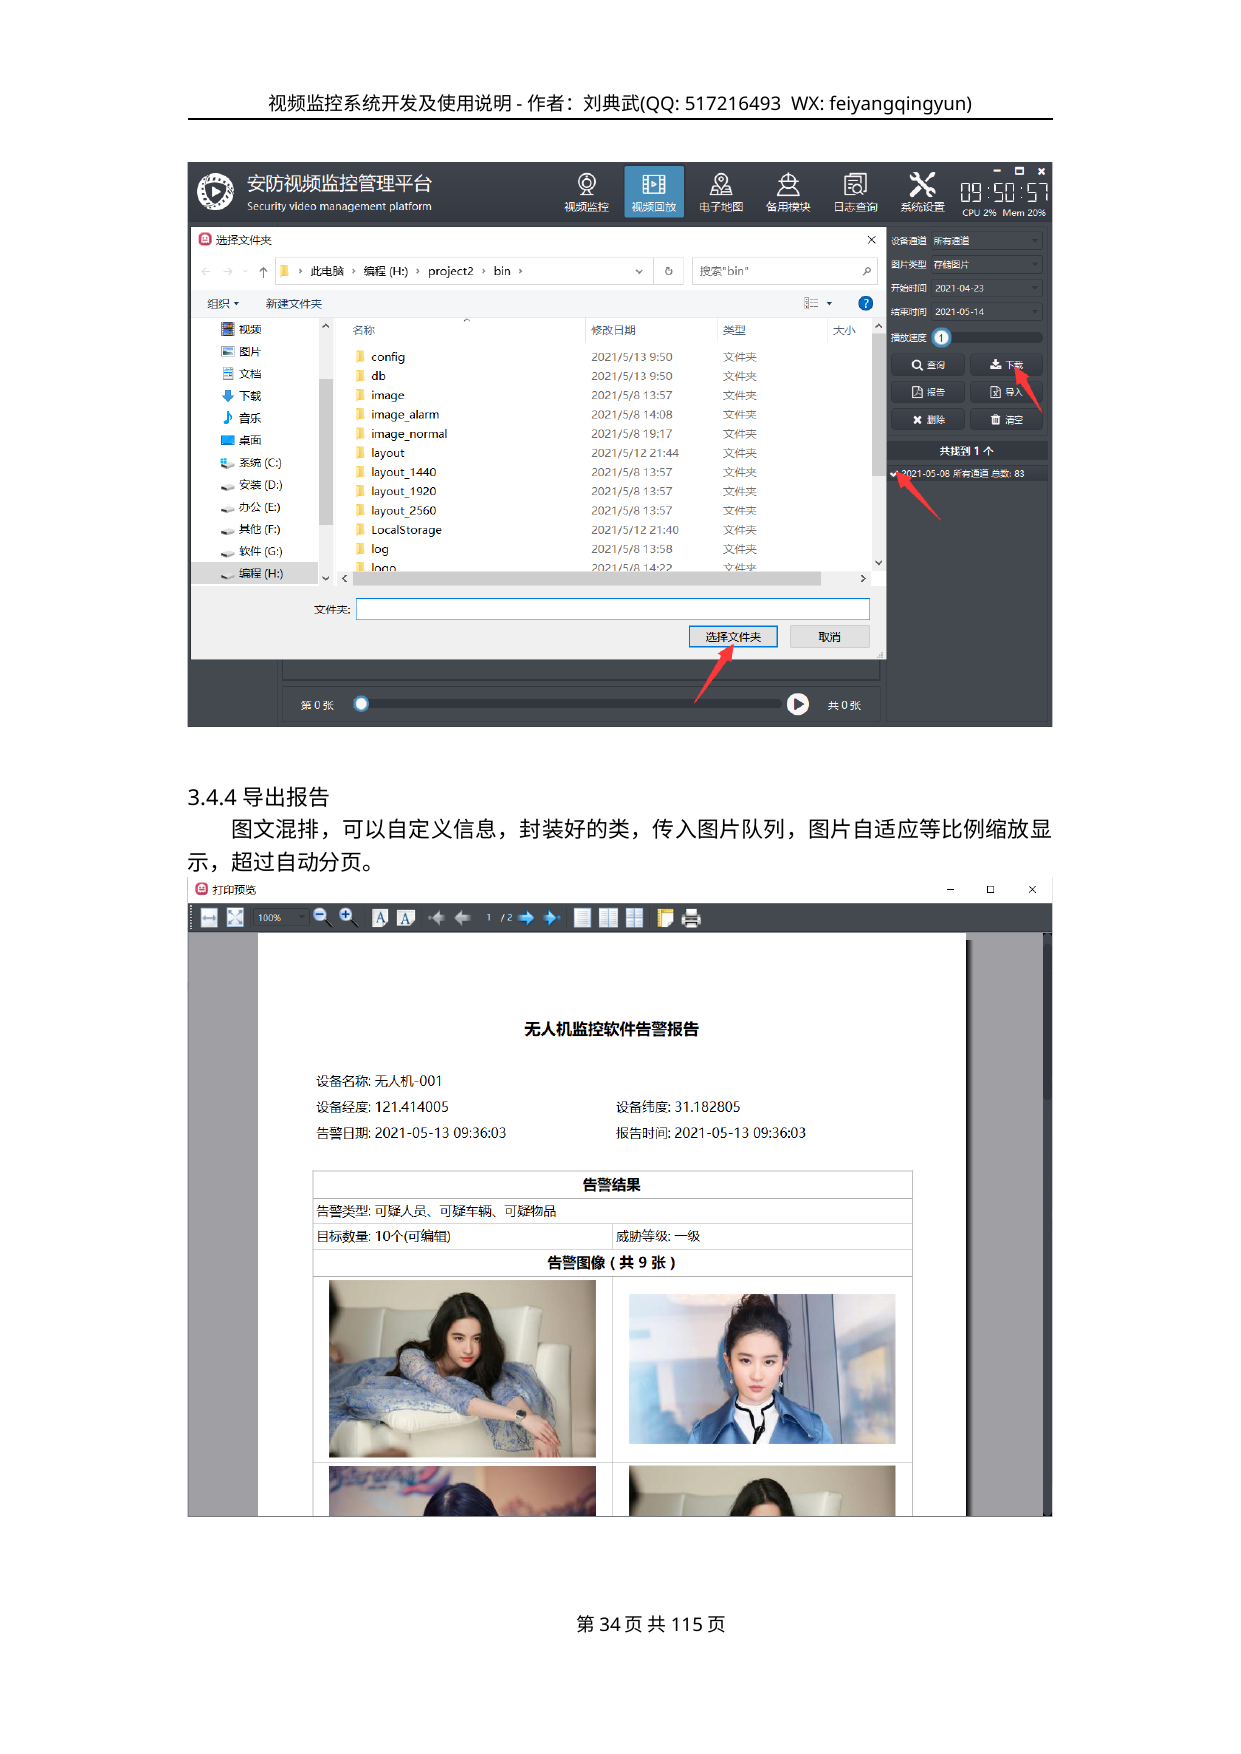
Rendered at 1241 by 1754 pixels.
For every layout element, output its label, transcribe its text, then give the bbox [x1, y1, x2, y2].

picture [187, 877, 1053, 1517]
picture [187, 162, 1053, 727]
text 图文混排，可以自定义信息，封装好的类，传入图片队列，图片自适应等比例缩放显示，超过自动分页。 [187, 812, 1053, 877]
text 3.4.4 导出报告 [187, 779, 1053, 812]
